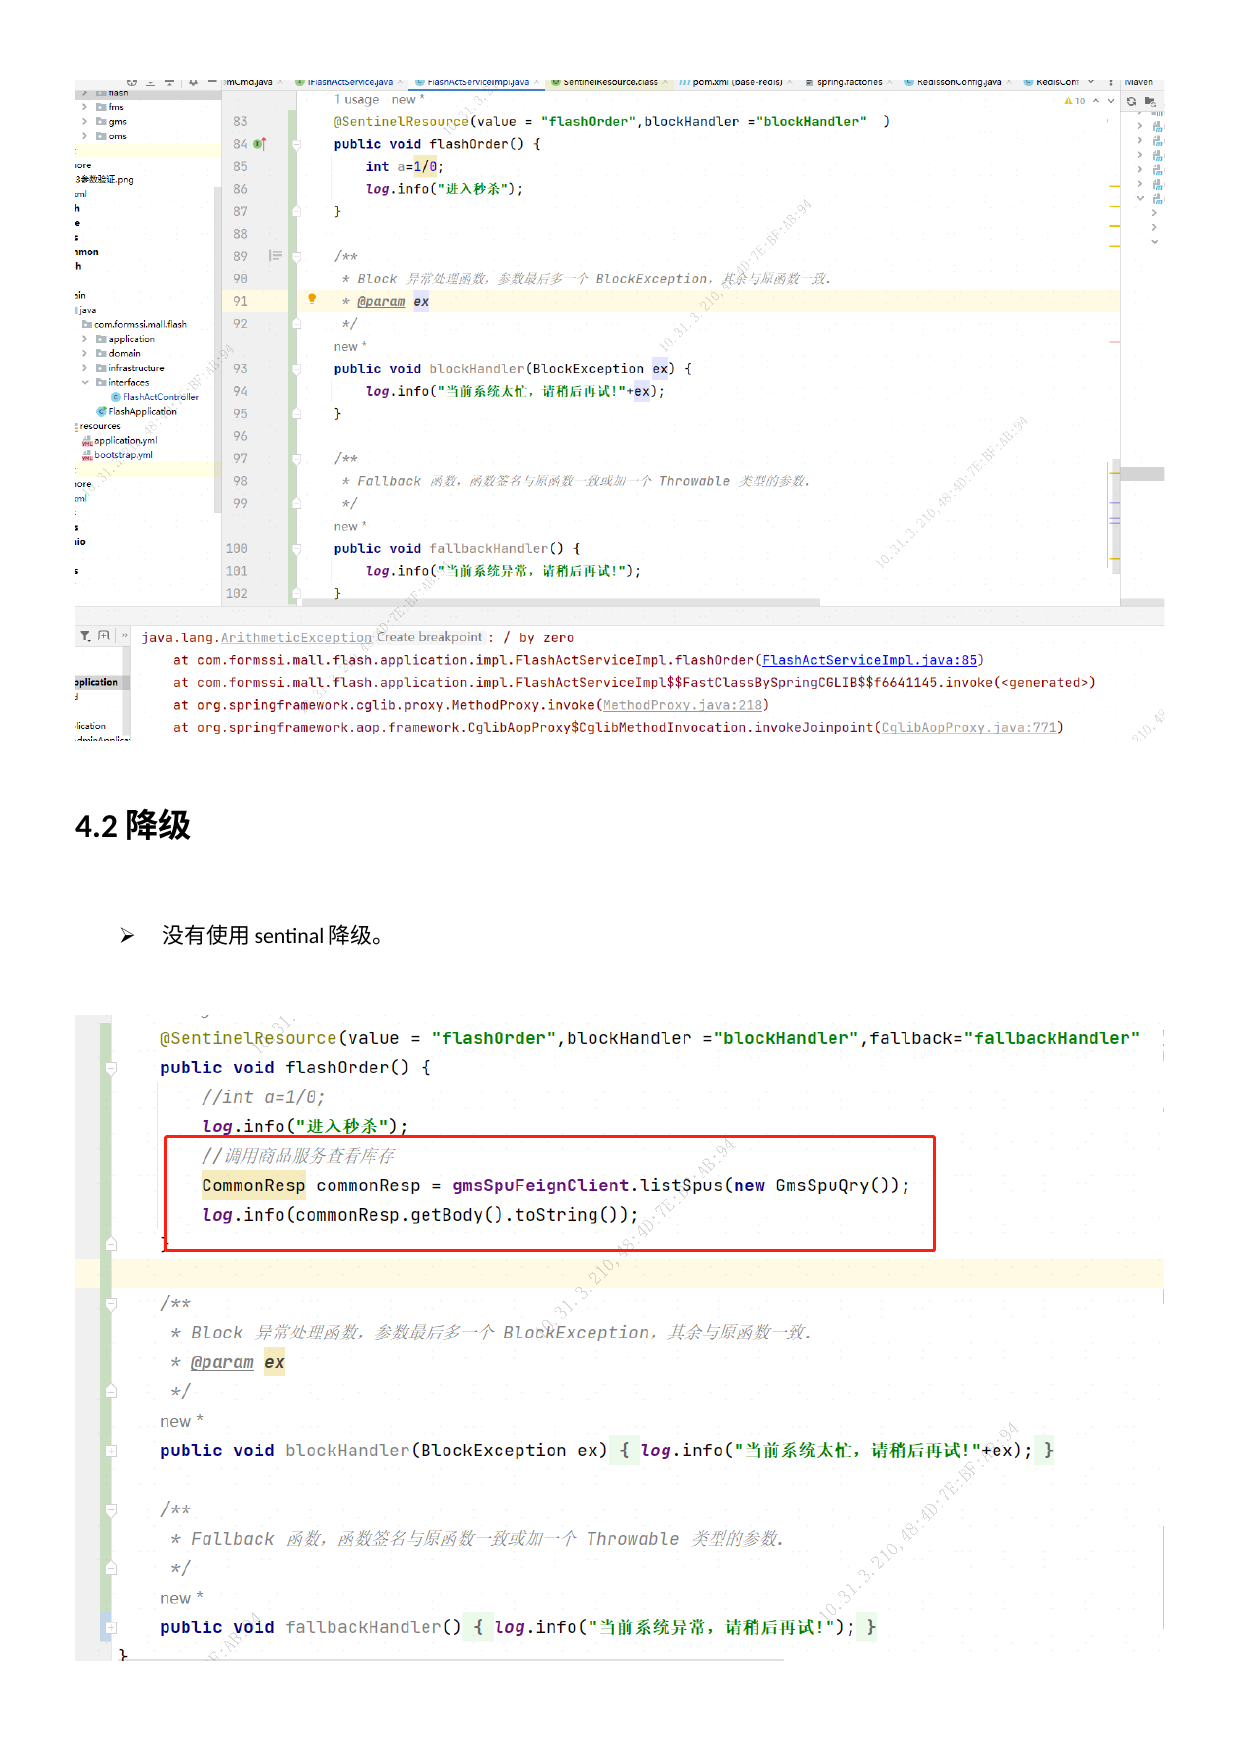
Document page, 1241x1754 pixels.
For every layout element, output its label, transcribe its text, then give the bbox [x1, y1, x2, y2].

subtitle 4.2 降级 [75, 790, 1165, 855]
picture [75, 1015, 1164, 1661]
picture [75, 80, 1165, 741]
list 没有使用sentinal降级。 [119, 917, 1165, 950]
